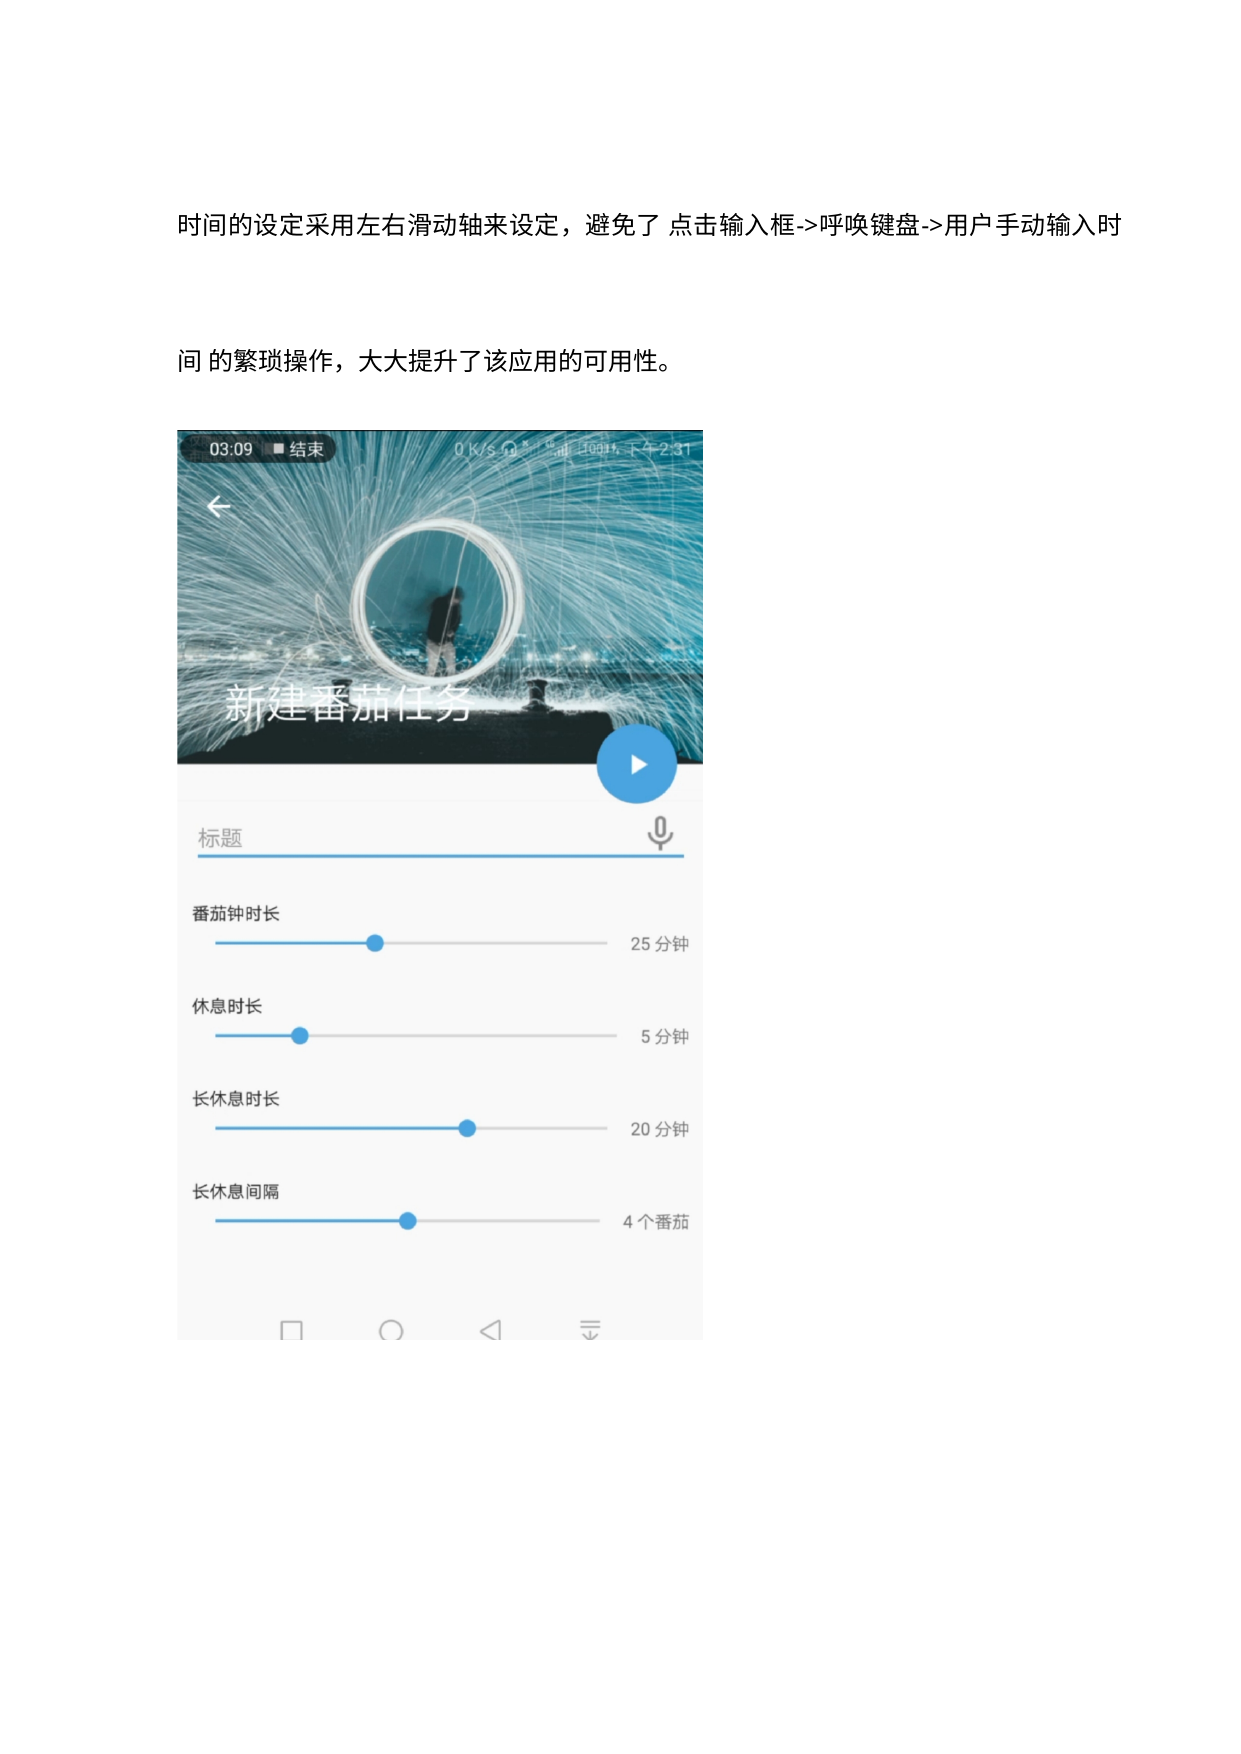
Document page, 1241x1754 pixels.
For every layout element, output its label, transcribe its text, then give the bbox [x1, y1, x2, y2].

text 时间的设定采用左右滑动轴来设定，避免了 点击输入框->呼唤键盘->用户手动输入时间 的繁琐操作，大大提升了该应用的可用性。 [177, 191, 1122, 392]
picture [177, 430, 703, 1340]
